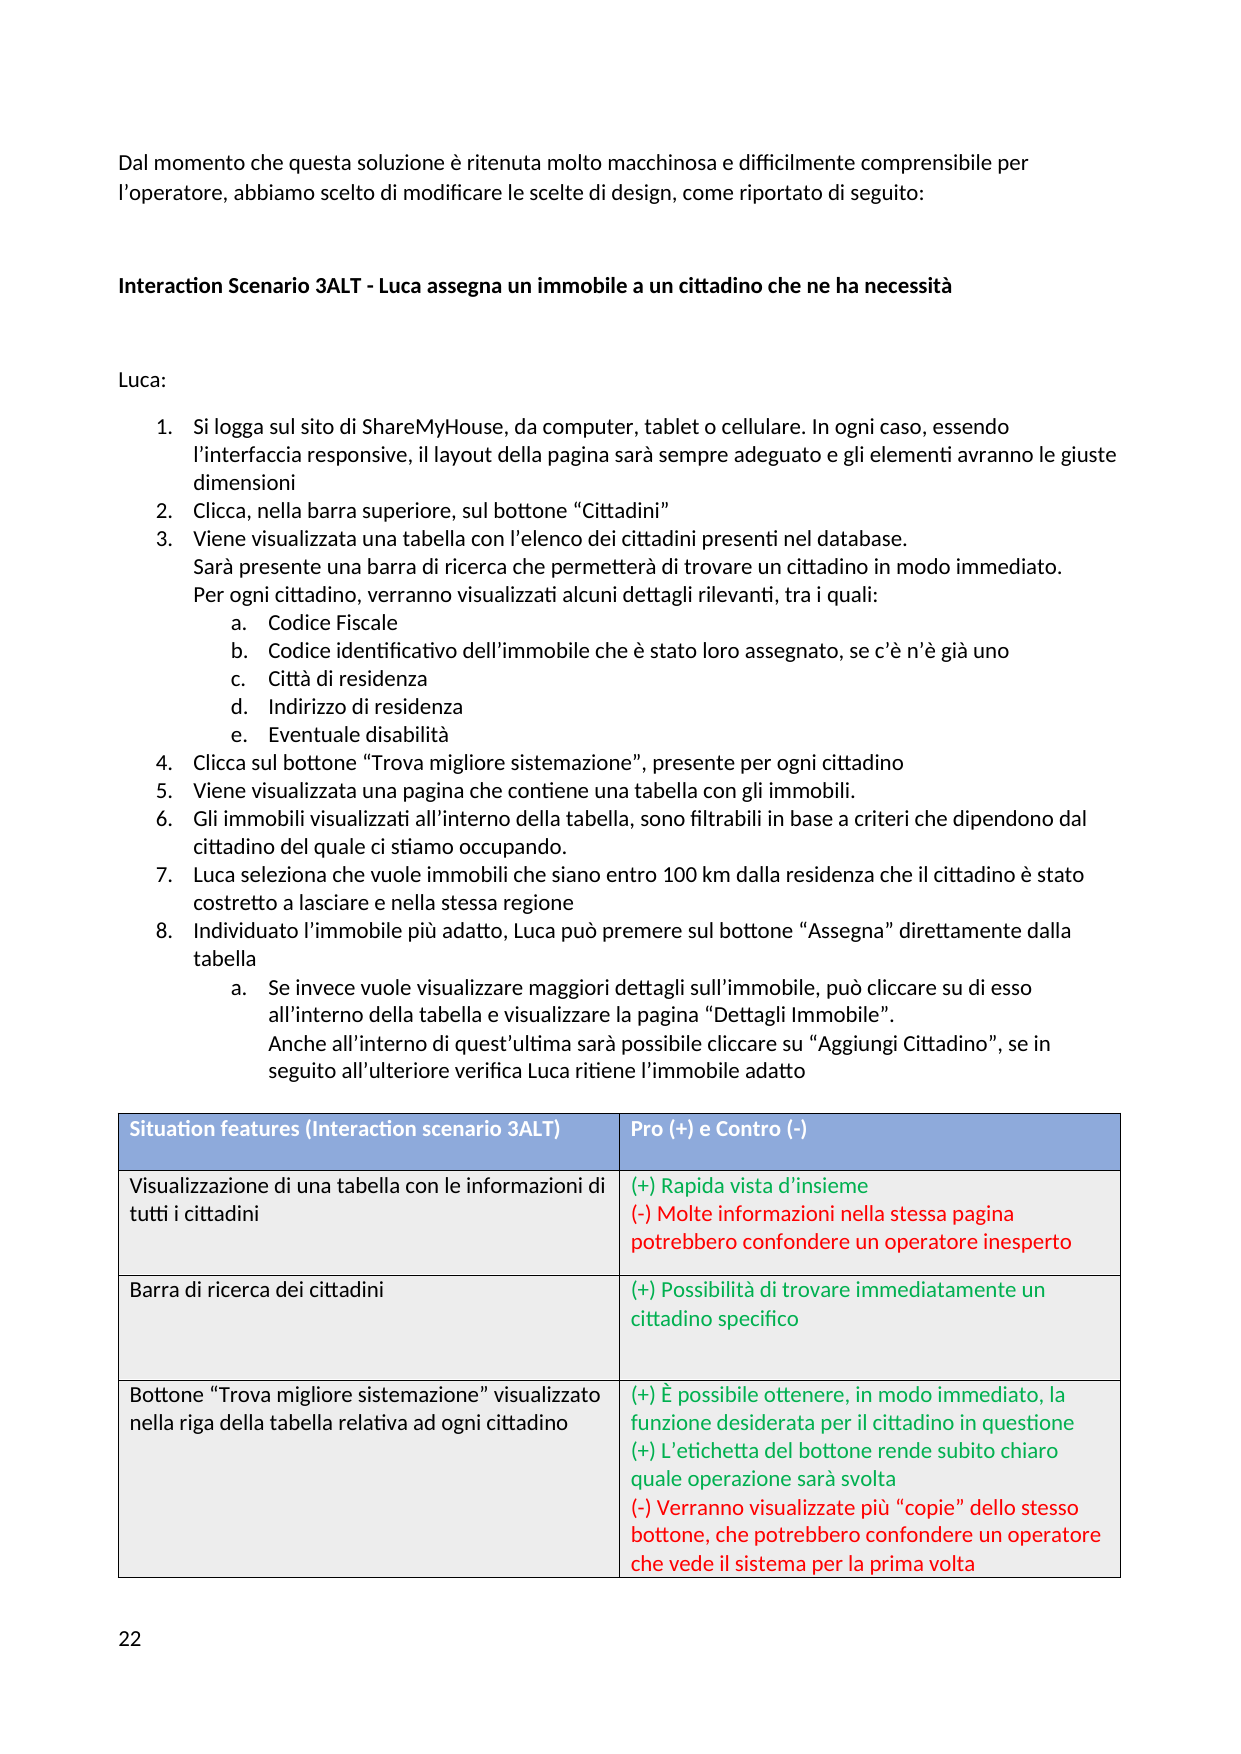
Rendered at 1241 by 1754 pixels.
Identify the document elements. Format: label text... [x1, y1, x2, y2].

table_header Pro (+) e Contro (-) [620, 1114, 1120, 1170]
list Individuato l’immobile più adatto, Luca può premere sul bottone “Assegna” direttamente dalla tabella [156, 917, 1122, 973]
table_cell Barra di ricerca dei cittadini [119, 1276, 619, 1379]
list Gli immobili visualizzati all’interno della tabella, sono filtrabili in base a criteri che dipendono dal cittadino del quale ci stiamo occupando. [156, 804, 1122, 861]
table_header Situation features (Interaction scenario 3ALT) [119, 1114, 619, 1170]
list Clicca sul bottone “Trova migliore sistemazione”, presente per ogni cittadino [156, 748, 1122, 776]
text Luca: [118, 365, 1122, 393]
list Città di residenza [231, 664, 1122, 692]
list Indirizzo di residenza [231, 692, 1122, 720]
list Viene visualizzata una pagina che contiene una tabella con gli immobili. [156, 776, 1122, 804]
table_cell (+) Possibilità di trovare immediatamente un cittadino specifico [620, 1276, 1120, 1379]
list Se invece vuole visualizzare maggiori dettagli sull’immobile, può cliccare su di esso all’interno della tabella e visualizzare la pagina “Dettagli Immobile”. Anche all’interno di quest’ultima sarà possibile cliccare su “Aggiungi Cittadino”, se in seguito all’ulteriore verifica Luca ritiene l’immobile adatto [231, 973, 1122, 1085]
list Codice identificativo dell’immobile che è stato loro assegnato, se c’è n’è già uno [231, 636, 1122, 664]
list Si logga sul sito di ShareMyHouse, da computer, tablet o cellulare. In ogni caso, essendo l’interfaccia responsive, il layout della pagina sarà sempre adeguato e gli elementi avranno le giuste dimensioni [156, 412, 1122, 496]
list Luca seleziona che vuole immobili che siano entro 100 km dalla residenza che il cittadino è stato costretto a lasciare e nella stessa regione [156, 861, 1122, 917]
table_cell (+) Rapida vista d’insieme (-) Molte informazioni nella stessa pagina potrebbero confondere un operatore inesperto [620, 1171, 1120, 1274]
list Viene visualizzata una tabella con l’elenco dei cittadini presenti nel database. Sarà presente una barra di ricerca che permetterà di trovare un cittadino in modo immediato. Per ogni cittadino, verranno visualizzati alcuni dettagli rilevanti, tra i quali: [156, 524, 1122, 608]
table_cell Bottone “Trova migliore sistemazione” visualizzato nella riga della tabella relativa ad ogni cittadino [119, 1381, 619, 1577]
list Eventuale disabilità [231, 720, 1122, 748]
table_cell Visualizzazione di una tabella con le informazioni di tutti i cittadini [119, 1171, 619, 1274]
text Interaction Scenario 3ALT - Luca assegna un immobile a un cittadino che ne ha necessità [118, 272, 1122, 299]
list Clicca, nella barra superiore, sul bottone “Cittadini” [156, 496, 1122, 524]
list Codice Fiscale [231, 608, 1122, 636]
text Dal momento che questa soluzione è ritenuta molto macchinosa e difficilmente comprensibile per l’operatore, abbiamo scelto di modificare le scelte di design, come riportato di seguito: [118, 148, 1122, 206]
table_cell (+) È possibile ottenere, in modo immediato, la funzione desiderata per il cittadino in questione (+) L’etichetta del bottone rende subito chiaro quale operazione sarà svolta (-) Verranno visualizzate più “copie” dello stesso bottone, che potrebbero confondere un operatore che vede il sistema per la prima volta [620, 1381, 1120, 1577]
